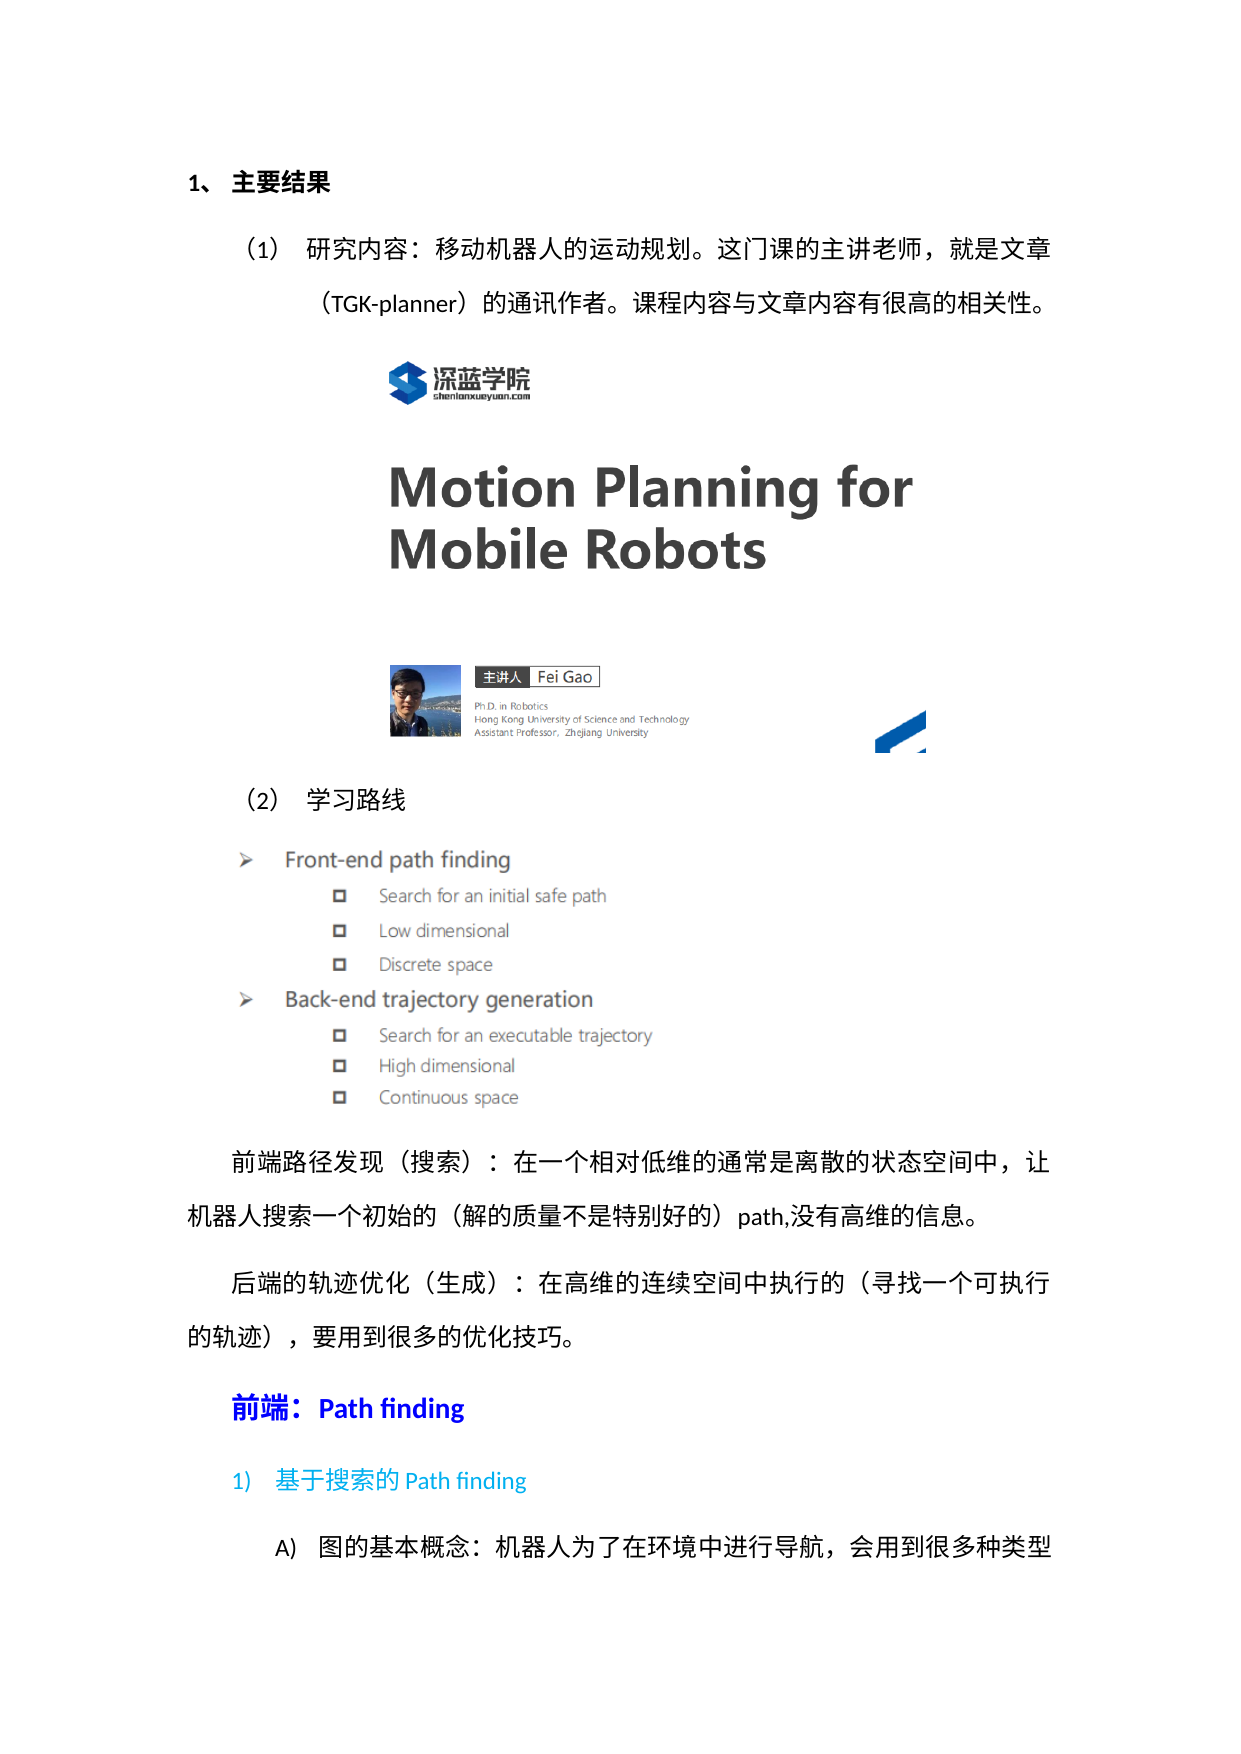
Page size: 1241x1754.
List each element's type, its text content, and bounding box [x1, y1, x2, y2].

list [231, 1527, 1053, 1564]
list 基于搜索的Path finding [187, 1461, 1053, 1497]
picture [358, 350, 926, 753]
text 前端：Path finding [187, 1385, 1053, 1427]
text 后端的轨迹优化（生成）：在高维的连续空间中执行的（寻找一个可执行的轨迹），要用到很多的优化技巧。 [187, 1263, 1053, 1354]
text 前端路径发现（搜索）：在一个相对低维的通常是离散的状态空间中，让机器人搜索一个初始的（解的质量不是特别好的）path,没有高维的信息。 [187, 1142, 1053, 1233]
list 学习路线 [231, 780, 1053, 816]
picture [231, 847, 665, 1115]
list 主要结果 [187, 162, 1053, 199]
list 研究内容：移动机器人的运动规划。这门课的主讲老师，就是文章（TGK-planner）的通讯作者。课程内容与文章内容有很高的相关性。 [231, 229, 1053, 320]
